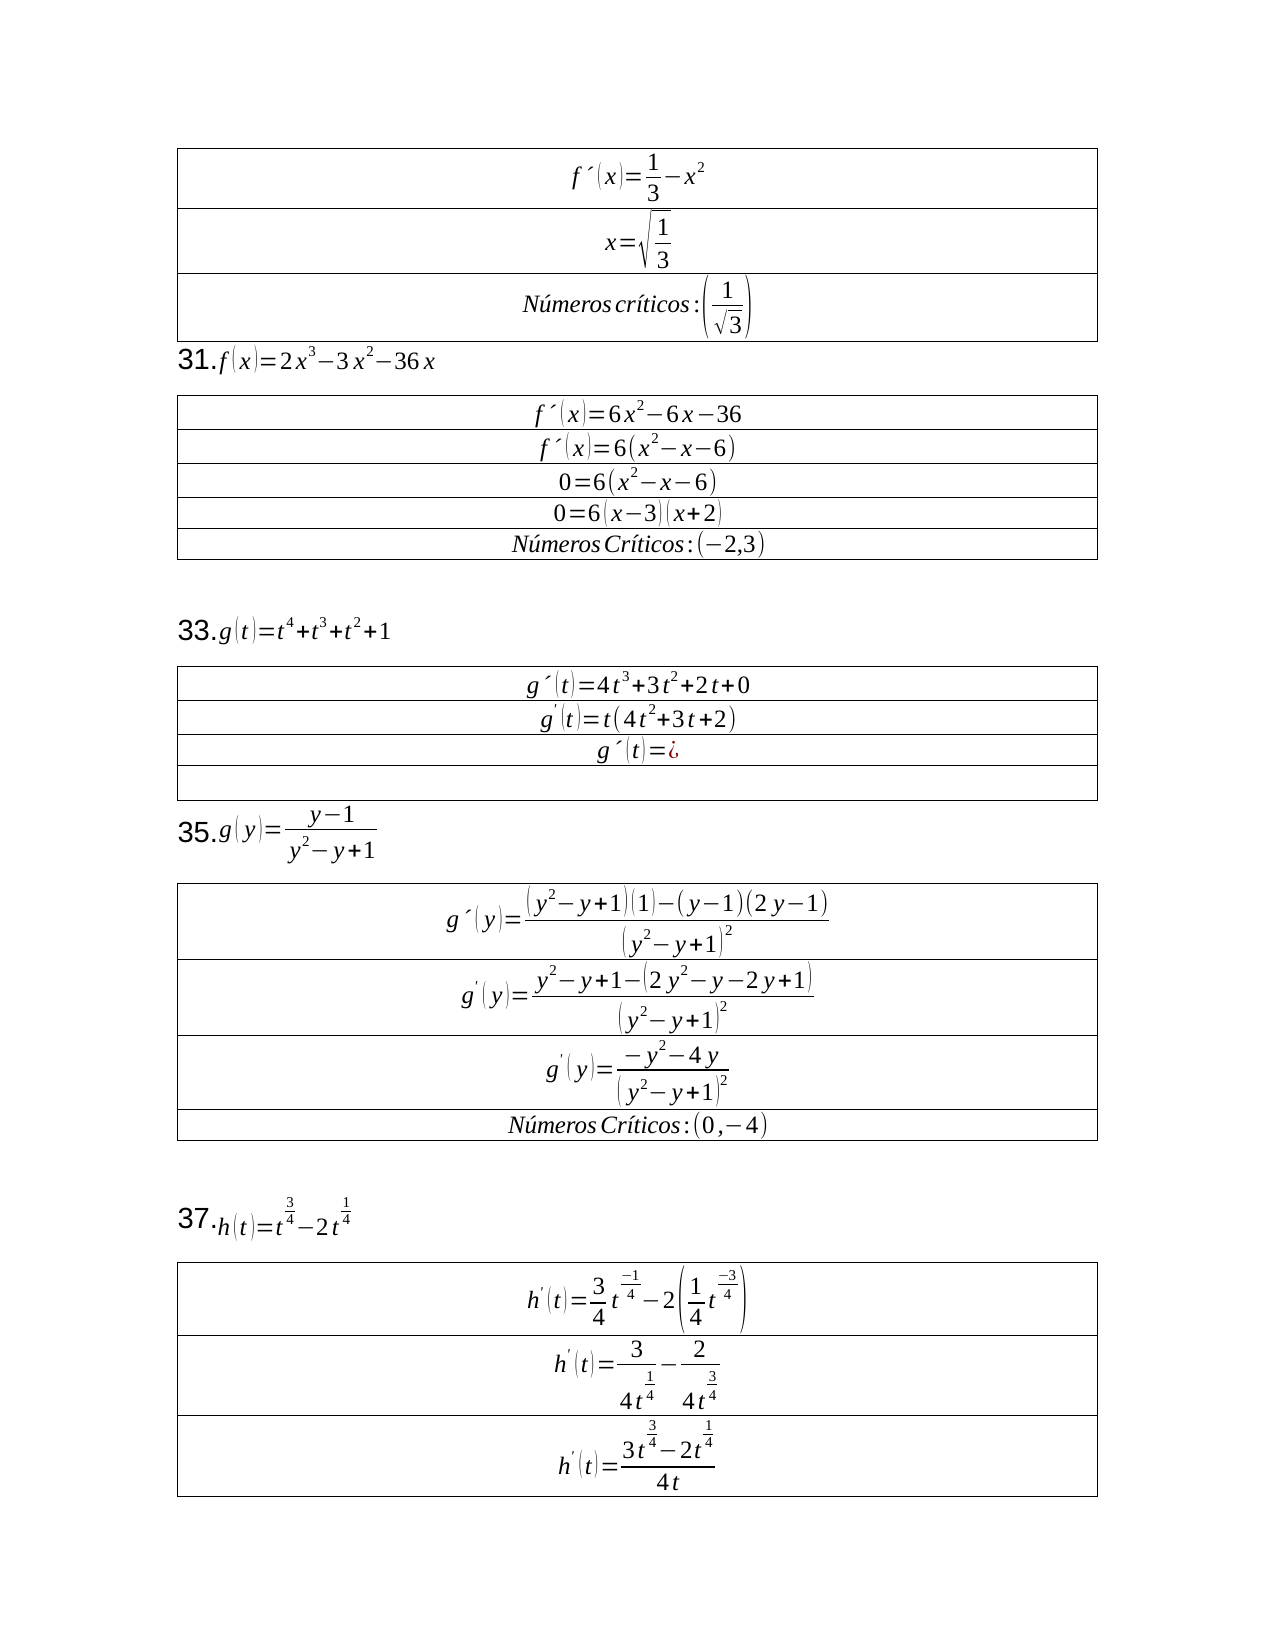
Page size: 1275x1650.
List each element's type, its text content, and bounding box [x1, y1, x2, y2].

table_header [178, 1263, 1097, 1335]
text 35. [177, 801, 1098, 863]
table_cell [178, 960, 1097, 1035]
table_cell [178, 701, 1097, 734]
table_cell [178, 430, 1097, 463]
table_header [178, 884, 1097, 959]
table_header [178, 667, 1097, 700]
table_cell [178, 529, 1097, 559]
text 37. [177, 1193, 1098, 1243]
table_cell [178, 1416, 1097, 1496]
text 33. [177, 613, 1098, 647]
table_cell [178, 766, 1097, 800]
table_cell [178, 464, 1097, 497]
table_cell [178, 1336, 1097, 1415]
table_cell [178, 209, 1097, 273]
table_cell [178, 1036, 1097, 1108]
table_cell [178, 149, 1097, 208]
table_cell [178, 1110, 1097, 1139]
table_cell [178, 498, 1097, 528]
table_cell [178, 735, 1097, 765]
text 31. [177, 342, 1098, 376]
table_header [178, 396, 1097, 429]
table_cell [178, 274, 1097, 341]
